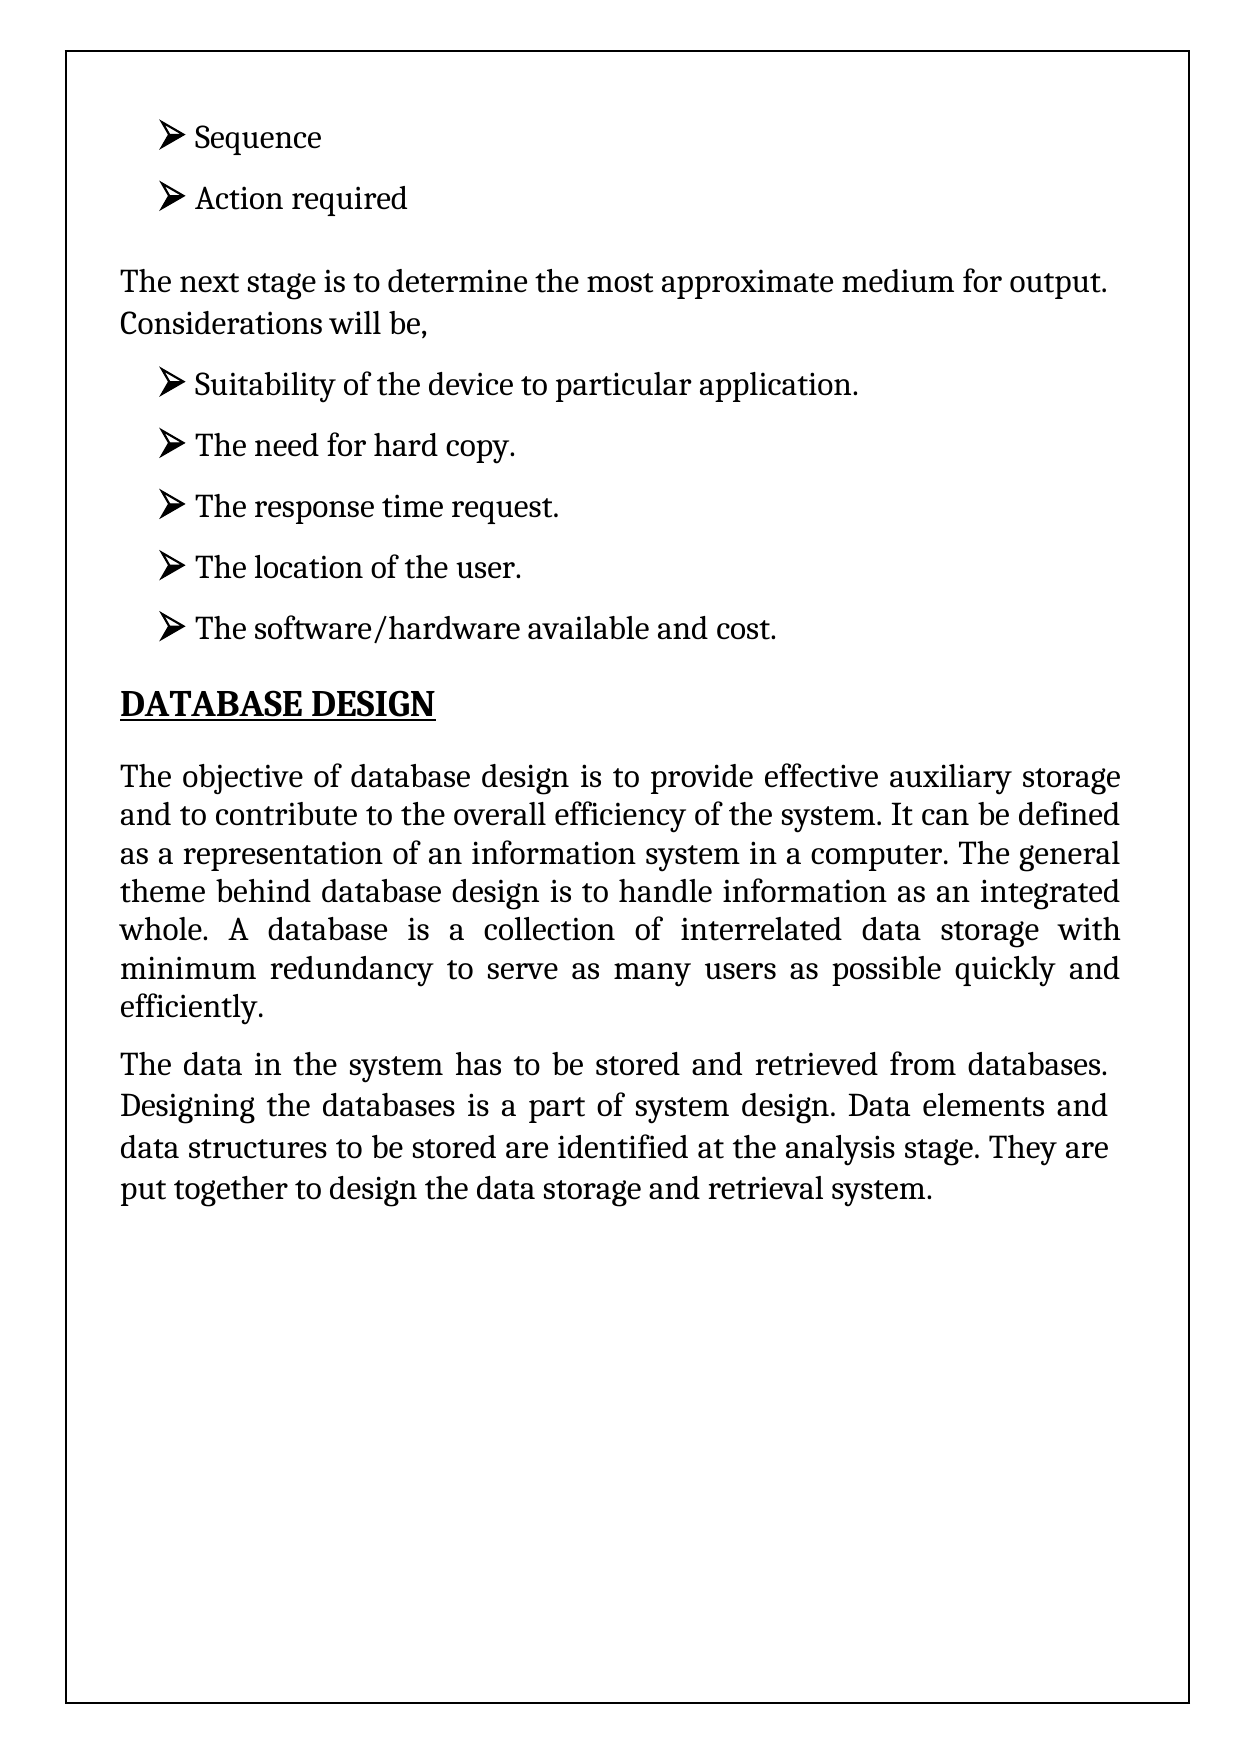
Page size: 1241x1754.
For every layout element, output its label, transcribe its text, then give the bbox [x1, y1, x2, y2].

list The response time request. [157, 487, 1109, 526]
subtitle The objective of database design is to provide effective auxiliary storage and to contribute to the overall efficiency of the system. It can be defined as a representation of an information system in a computer. The general theme behind database design is to handle information as an integrated whole. A database is a collection of interrelated data storage with minimum redundancy to serve as many users as possible quickly and efficiently. [120, 757, 1122, 1026]
list The location of the user. [157, 549, 1109, 587]
list Action required [157, 179, 1109, 218]
list Sequence [157, 118, 1109, 156]
list The software/hardware available and cost. [157, 610, 1109, 648]
text The data in the system has to be stored and retrieved from databases. Designing the databases is a part of system design. Data elements and data structures to be stored are identified at the analysis stage. They are put together to design the data storage and retrieval system. [120, 1045, 1110, 1208]
text The next stage is to determine the most approximate medium for output. Considerations will be, [120, 263, 1109, 342]
list The need for hard copy. [157, 426, 1109, 465]
subtitle DATABASE DESIGN [120, 682, 1122, 725]
list Suitability of the device to particular application. [157, 365, 1109, 403]
